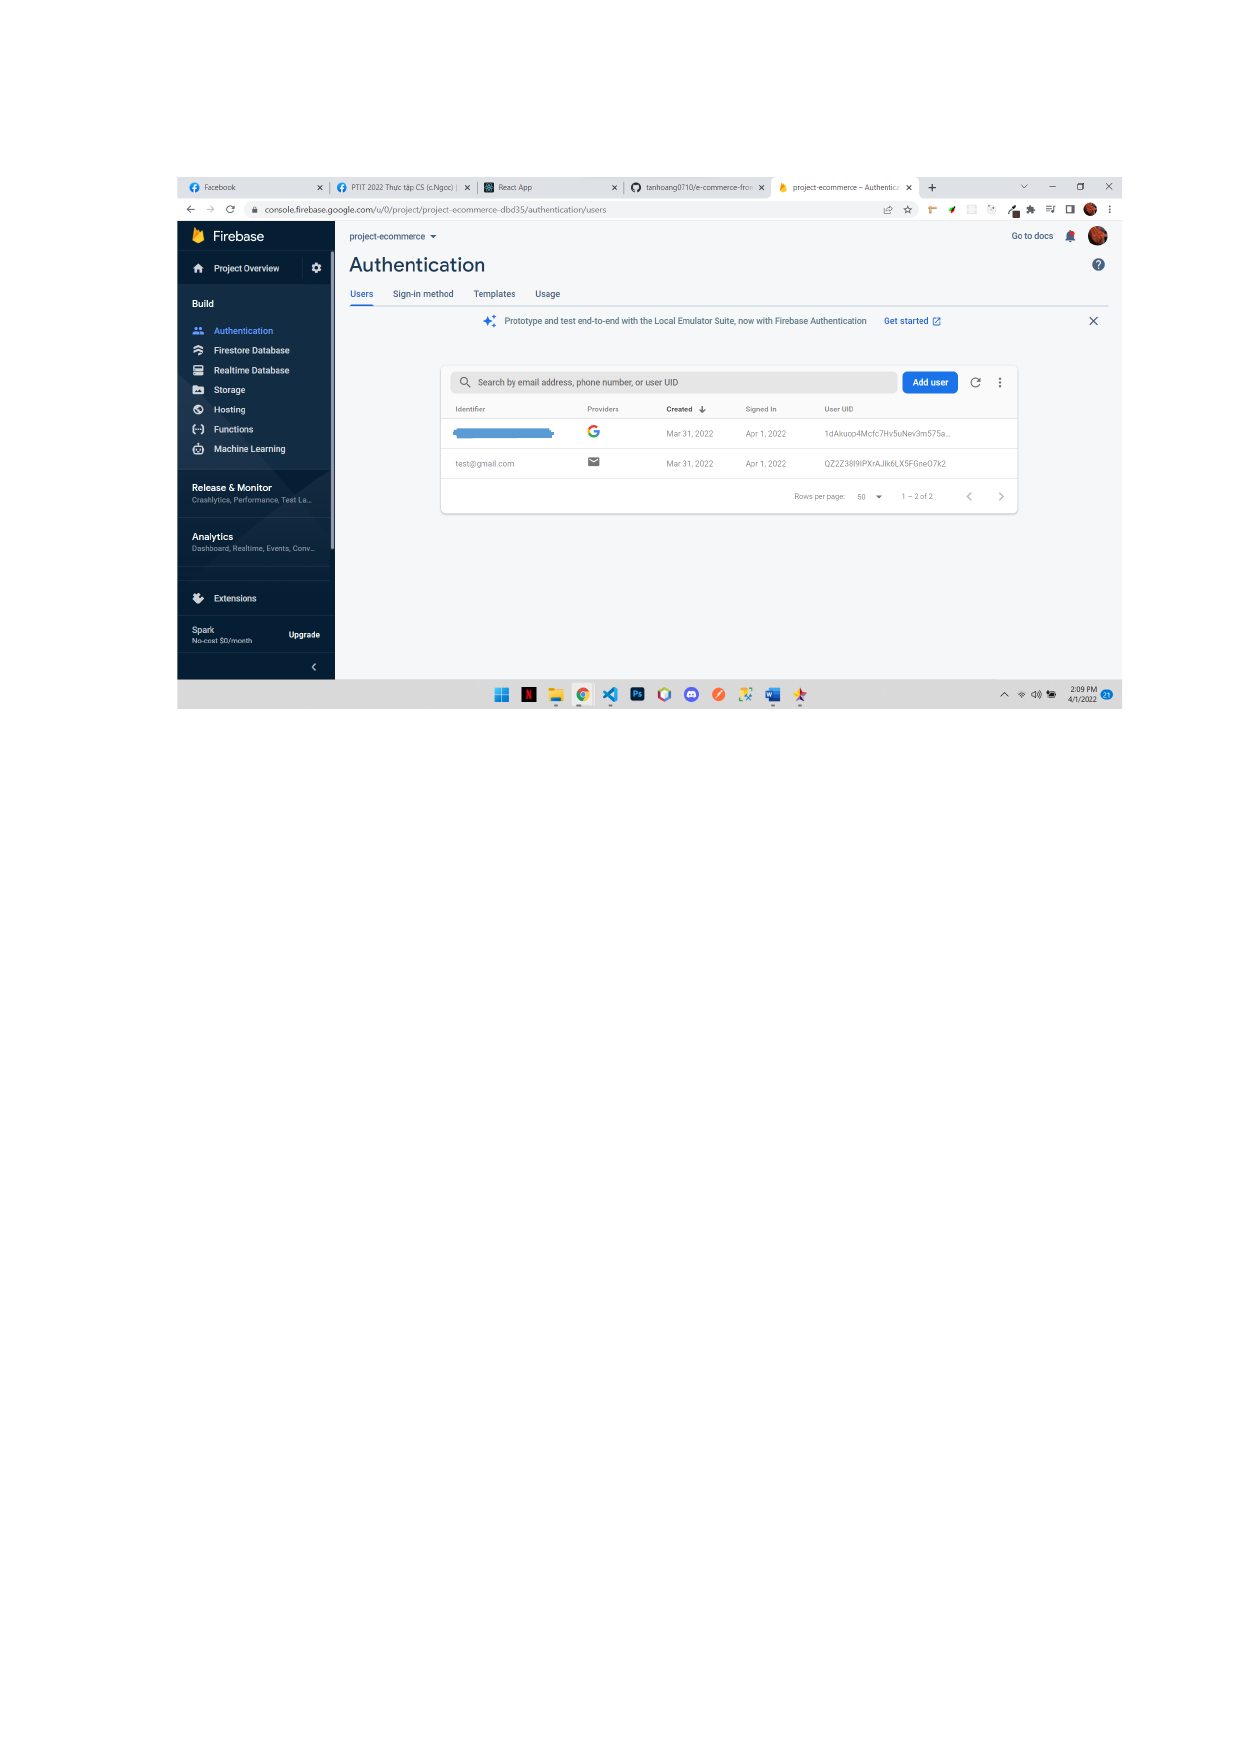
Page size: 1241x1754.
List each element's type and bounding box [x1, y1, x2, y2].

picture [177, 177, 1123, 709]
